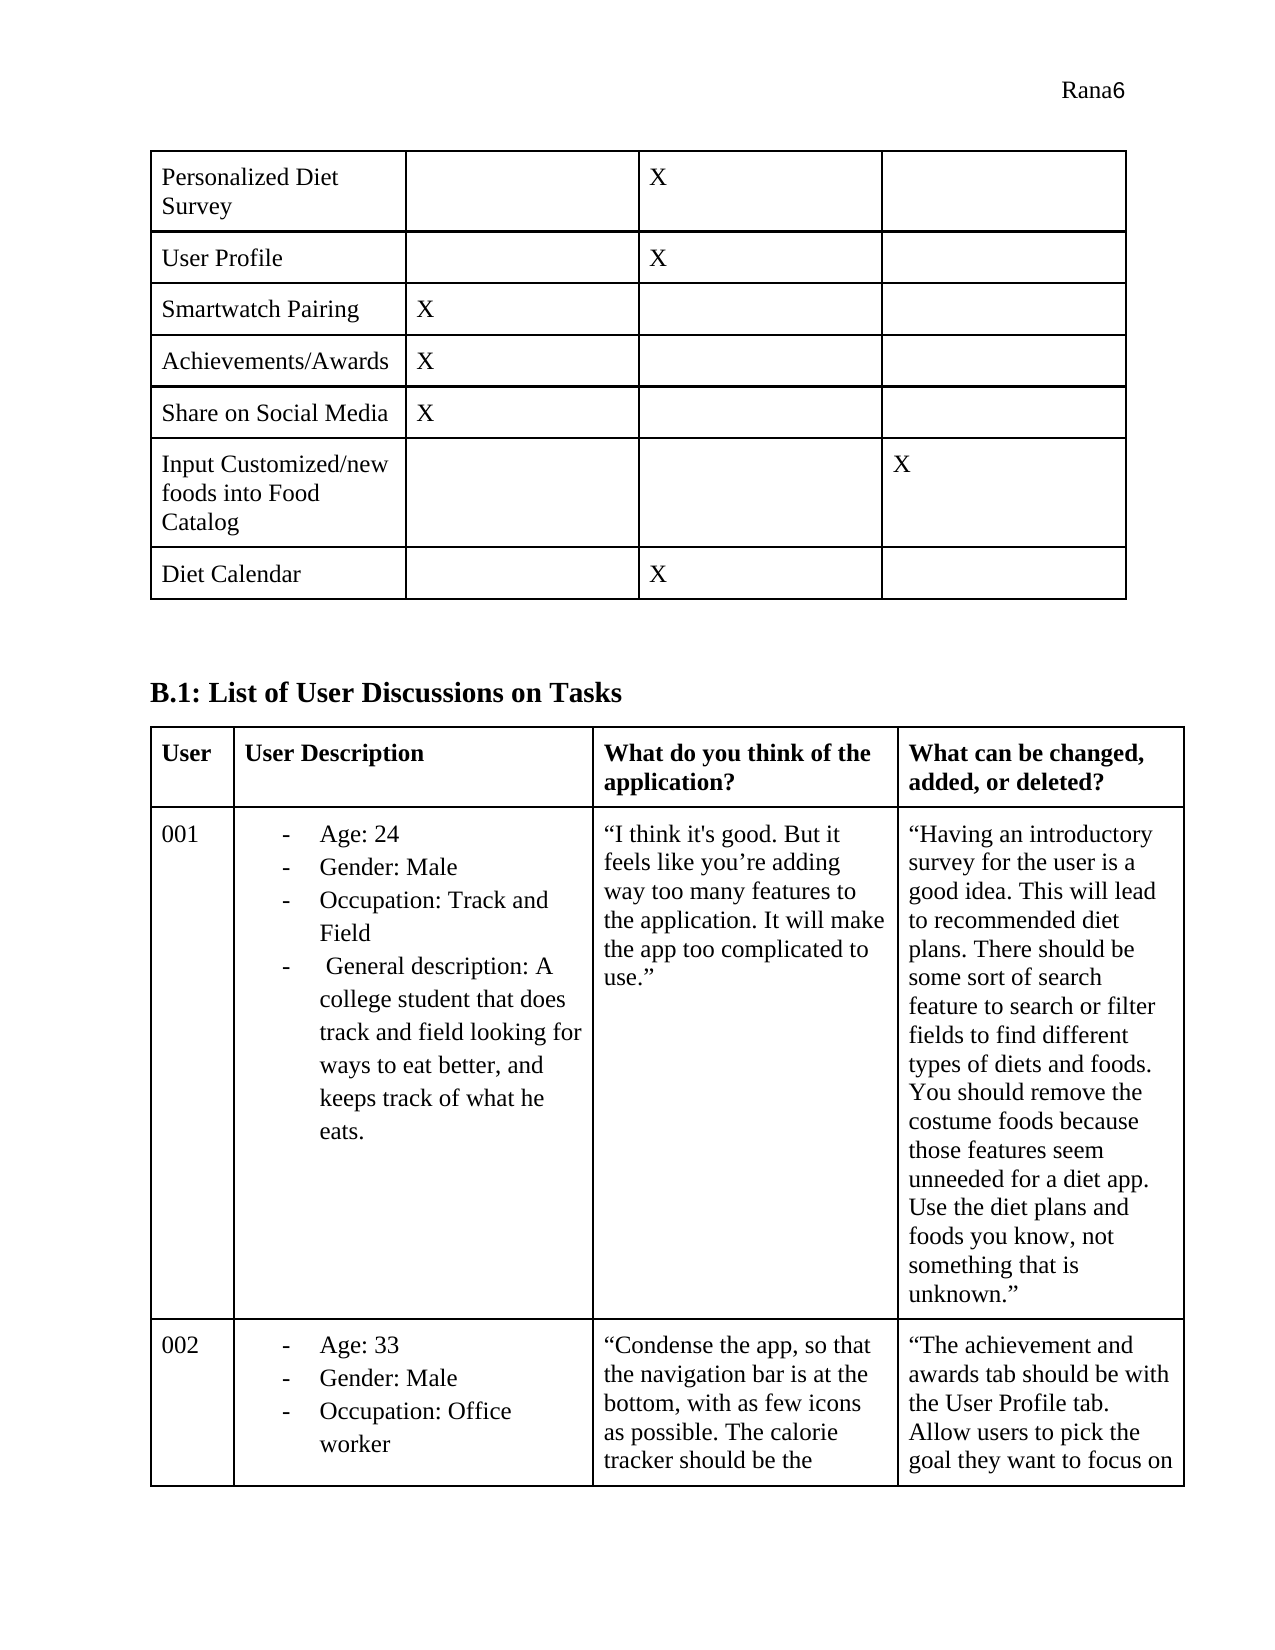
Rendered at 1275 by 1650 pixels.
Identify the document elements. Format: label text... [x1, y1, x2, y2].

table_cell Personalized Diet Survey [152, 152, 405, 230]
table_cell [640, 439, 881, 546]
table_header What can be changed, added, or deleted? [899, 728, 1183, 806]
table_header User Description [235, 728, 592, 806]
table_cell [235, 1320, 592, 1484]
table_cell [407, 152, 638, 230]
table_cell [407, 548, 638, 598]
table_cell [899, 1320, 1183, 1484]
table_cell [883, 284, 1125, 334]
table_cell X [407, 388, 638, 437]
table_cell [640, 388, 881, 437]
table_cell X [407, 336, 638, 385]
table_cell [883, 336, 1125, 385]
table_cell 001 [152, 808, 233, 1318]
table_cell Age: 24 Gender: Male Occupation: Track and Field General description: A college student that does track and field looking for ways to eat better, and keeps track of what he eats. [235, 808, 592, 1318]
table_cell [883, 548, 1125, 598]
subtitle B.1: List of User Discussions on Tasks [150, 675, 1125, 708]
table_cell [883, 152, 1125, 230]
table_cell X [640, 233, 881, 282]
table_cell [883, 233, 1125, 282]
table_cell “I think it's good. But it feels like you’re adding way too many features to the application. It will make the app too complicated to use.” [594, 808, 897, 1318]
table_cell User Profile [152, 233, 405, 282]
table_cell “Having an introductory survey for the user is a good idea. This will lead to recommended diet plans. There should be some sort of search feature to search or filter fields to find different types of diets and foods. You should remove the costume foods because those features seem unneeded for a diet app. Use the diet plans and foods you know, not something that is unknown.” [899, 808, 1183, 1318]
table_cell X [640, 548, 881, 598]
table_cell X [407, 284, 638, 334]
table_cell [640, 336, 881, 385]
table_cell X [883, 439, 1125, 546]
table_cell [883, 388, 1125, 437]
table_cell Share on Social Media [152, 388, 405, 437]
table_header User [152, 728, 233, 806]
table_cell Diet Calendar [152, 548, 405, 598]
table_cell Achievements/Awards [152, 336, 405, 385]
table_cell 002 [152, 1320, 233, 1484]
table_cell Input Customized/new foods into Food Catalog [152, 439, 405, 546]
table_cell Smartwatch Pairing [152, 284, 405, 334]
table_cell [594, 1320, 897, 1484]
table_cell [407, 439, 638, 546]
table_cell [640, 284, 881, 334]
table_header What do you think of the application? [594, 728, 897, 806]
table_cell [407, 233, 638, 282]
table_cell X [640, 152, 881, 230]
